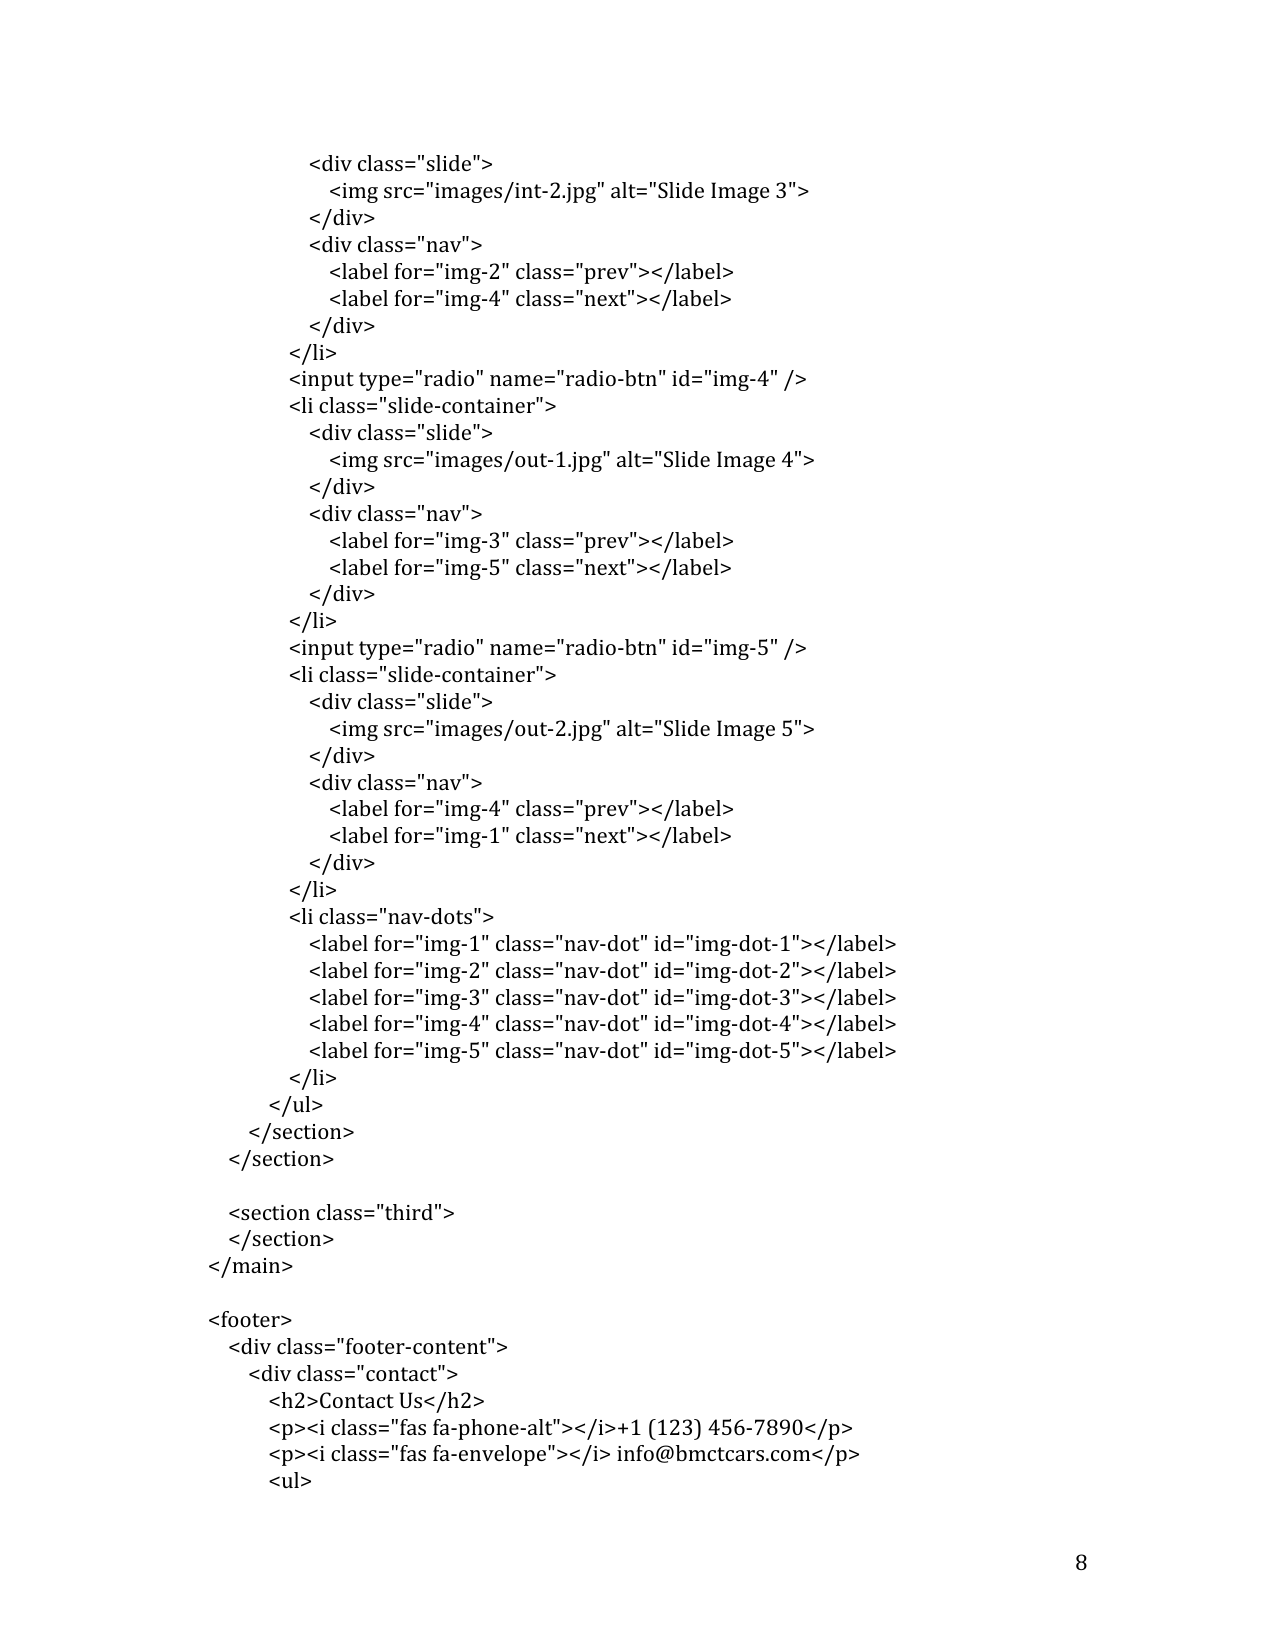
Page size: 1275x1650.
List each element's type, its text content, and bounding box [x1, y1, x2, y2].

text <label for="img-5" class="next"></label> [187, 553, 1087, 580]
text <li class="nav-dots"> [187, 902, 1087, 929]
text <div class="slide"> [187, 419, 1087, 446]
text <h2>Contact Us</h2> [187, 1386, 1087, 1413]
text <li class="slide-container"> [187, 661, 1087, 687]
text <div class="nav"> [187, 231, 1087, 257]
text <footer> [187, 1306, 1087, 1332]
text <label for="img-4" class="next"></label> [187, 284, 1087, 311]
text </ul> [187, 1091, 1087, 1117]
text </li> [187, 338, 1087, 365]
text <div class="slide"> [187, 687, 1087, 714]
text </section> [187, 1117, 1087, 1144]
text </section> [187, 1144, 1087, 1171]
text <label for="img-1" class="next"></label> [187, 822, 1087, 849]
text <ul> [187, 1467, 1087, 1494]
text </li> [187, 607, 1087, 634]
text <label for="img-2" class="prev"></label> [187, 257, 1087, 284]
text </div> [187, 580, 1087, 607]
text <input type="radio" name="radio-btn" id="img-4" /> [187, 365, 1087, 392]
text <div class="footer-content"> [187, 1332, 1087, 1359]
text </section> [187, 1225, 1087, 1252]
text </div> [187, 472, 1087, 499]
text </li> [187, 1064, 1087, 1091]
text <li class="slide-container"> [187, 392, 1087, 419]
text <div class="nav"> [187, 768, 1087, 795]
text <label for="img-3" class="nav-dot" id="img-dot-3"></label> [187, 983, 1087, 1010]
text <img src="images/out-2.jpg" alt="Slide Image 5"> [187, 714, 1087, 741]
text <label for="img-4" class="nav-dot" id="img-dot-4"></label> [187, 1010, 1087, 1037]
text <label for="img-4" class="prev"></label> [187, 795, 1087, 822]
text </div> [187, 311, 1087, 338]
text <label for="img-3" class="prev"></label> [187, 526, 1087, 553]
text <label for="img-1" class="nav-dot" id="img-dot-1"></label> [187, 929, 1087, 956]
text <input type="radio" name="radio-btn" id="img-5" /> [187, 634, 1087, 661]
text <p><i class="fas fa-phone-alt"></i>+1 (123) 456-7890</p> [187, 1413, 1087, 1440]
text <img src="images/int-2.jpg" alt="Slide Image 3"> [187, 177, 1087, 204]
text <div class="nav"> [187, 499, 1087, 526]
text </li> [187, 876, 1087, 902]
text <label for="img-5" class="nav-dot" id="img-dot-5"></label> [187, 1037, 1087, 1064]
text </main> [187, 1252, 1087, 1279]
text </div> [187, 204, 1087, 231]
text <div class="slide"> [187, 150, 1087, 177]
text <p><i class="fas fa-envelope"></i> info@bmctcars.com</p> [187, 1440, 1087, 1467]
text <div class="contact"> [187, 1359, 1087, 1386]
text </div> [187, 849, 1087, 876]
text <section class="third"> [187, 1198, 1087, 1225]
text <img src="images/out-1.jpg" alt="Slide Image 4"> [187, 446, 1087, 472]
text </div> [187, 741, 1087, 768]
text <label for="img-2" class="nav-dot" id="img-dot-2"></label> [187, 956, 1087, 983]
